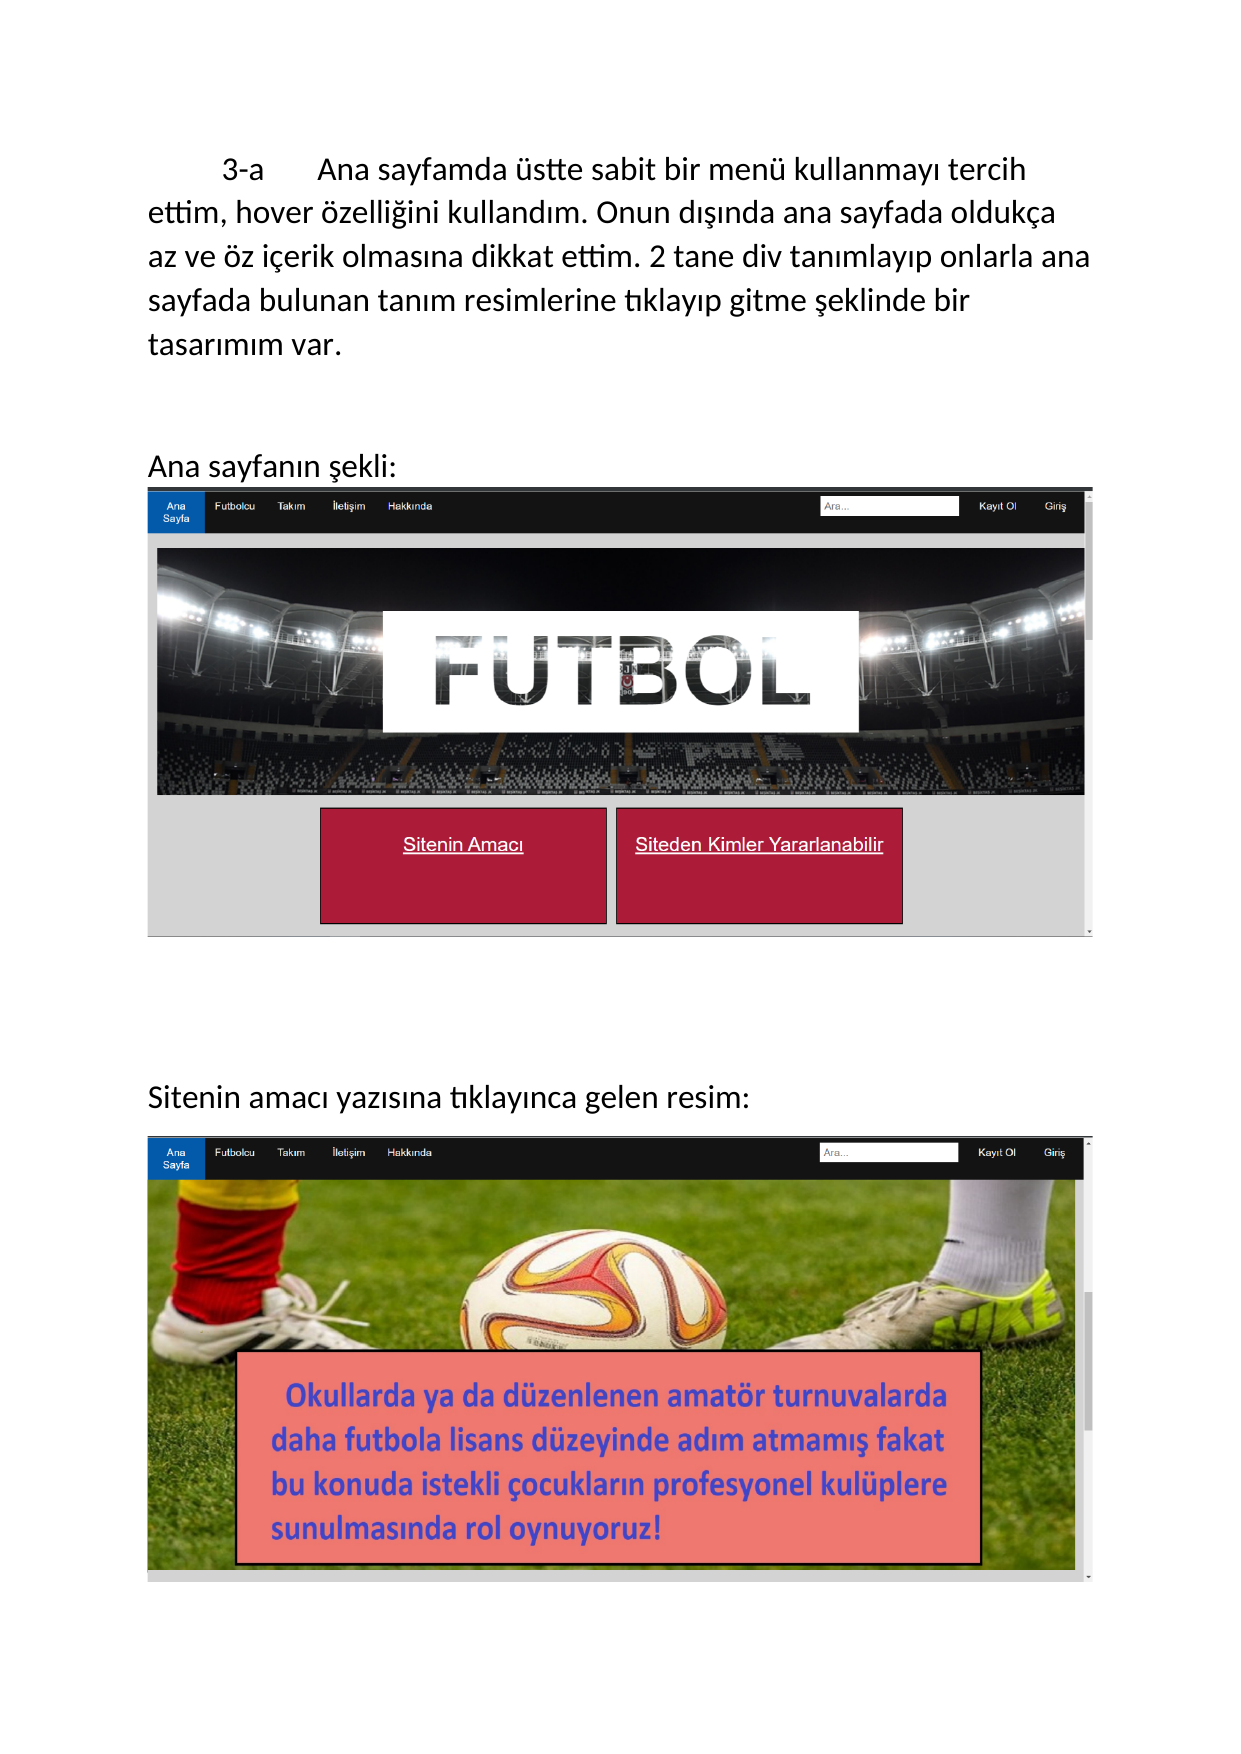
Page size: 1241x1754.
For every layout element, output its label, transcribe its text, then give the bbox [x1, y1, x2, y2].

text Sitenin amacı yazısına tıklayınca gelen resim: [148, 1076, 1093, 1117]
picture [147, 487, 1093, 937]
text Ana sayfanın şekli: [148, 445, 1093, 487]
picture [147, 1136, 1093, 1582]
text 3-a Ana sayfamda üstte sabit bir menü kullanmayı tercih ettim, hover özelliğini kullandım. Onun dışında ana sayfada oldukça az ve öz içerik olmasına dikkat ettim. 2 tane div tanımlayıp onlarla ana sayfada bulunan tanım resimlerine tıklayıp gitme şeklinde bir tasarımım var. [148, 148, 1093, 364]
